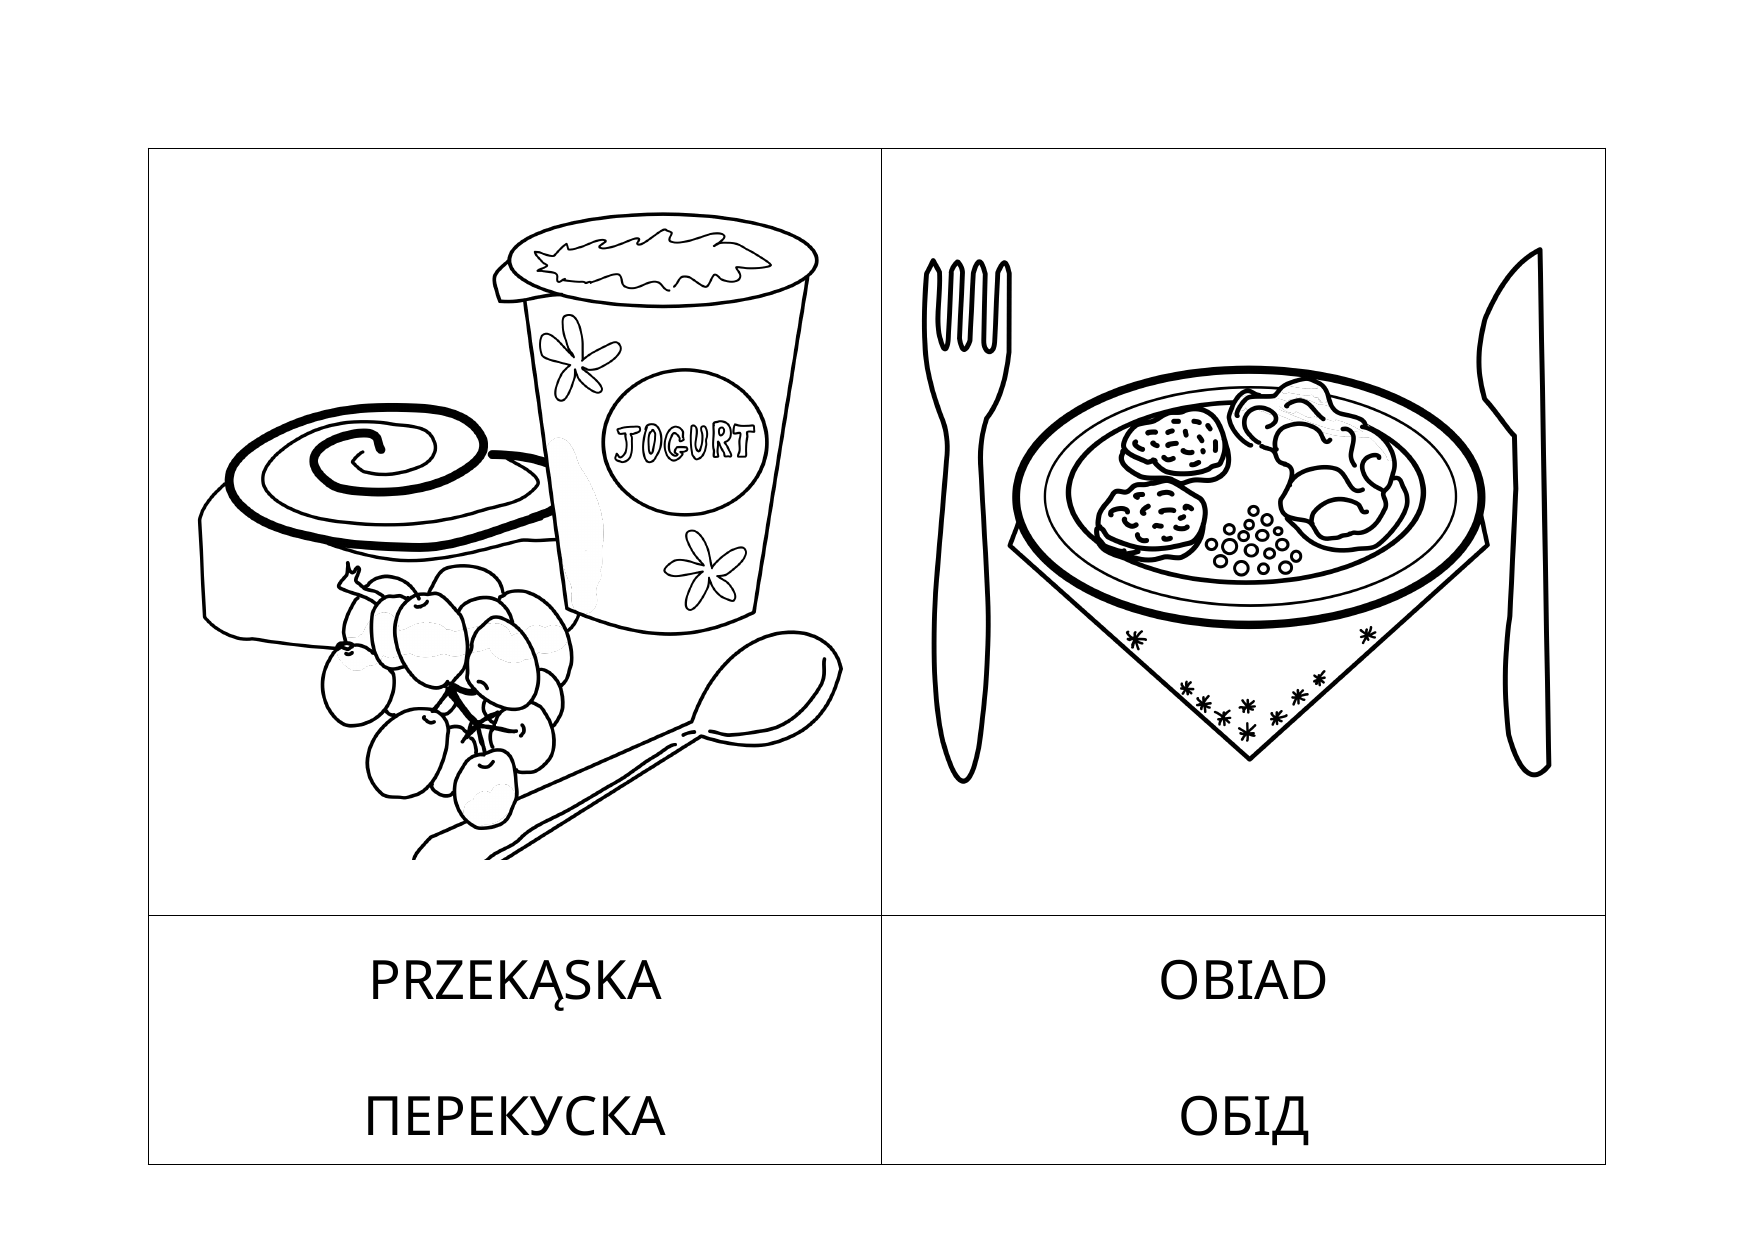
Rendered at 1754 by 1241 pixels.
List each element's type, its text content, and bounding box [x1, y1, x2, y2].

table_header [149, 149, 881, 915]
picture [892, 148, 1590, 846]
table_cell PRZEKĄSKA ПЕРЕКУСКА [149, 916, 881, 1164]
table_cell OBIAD ОБIД [882, 916, 1605, 1164]
table_header [882, 149, 1605, 915]
picture [159, 148, 871, 860]
